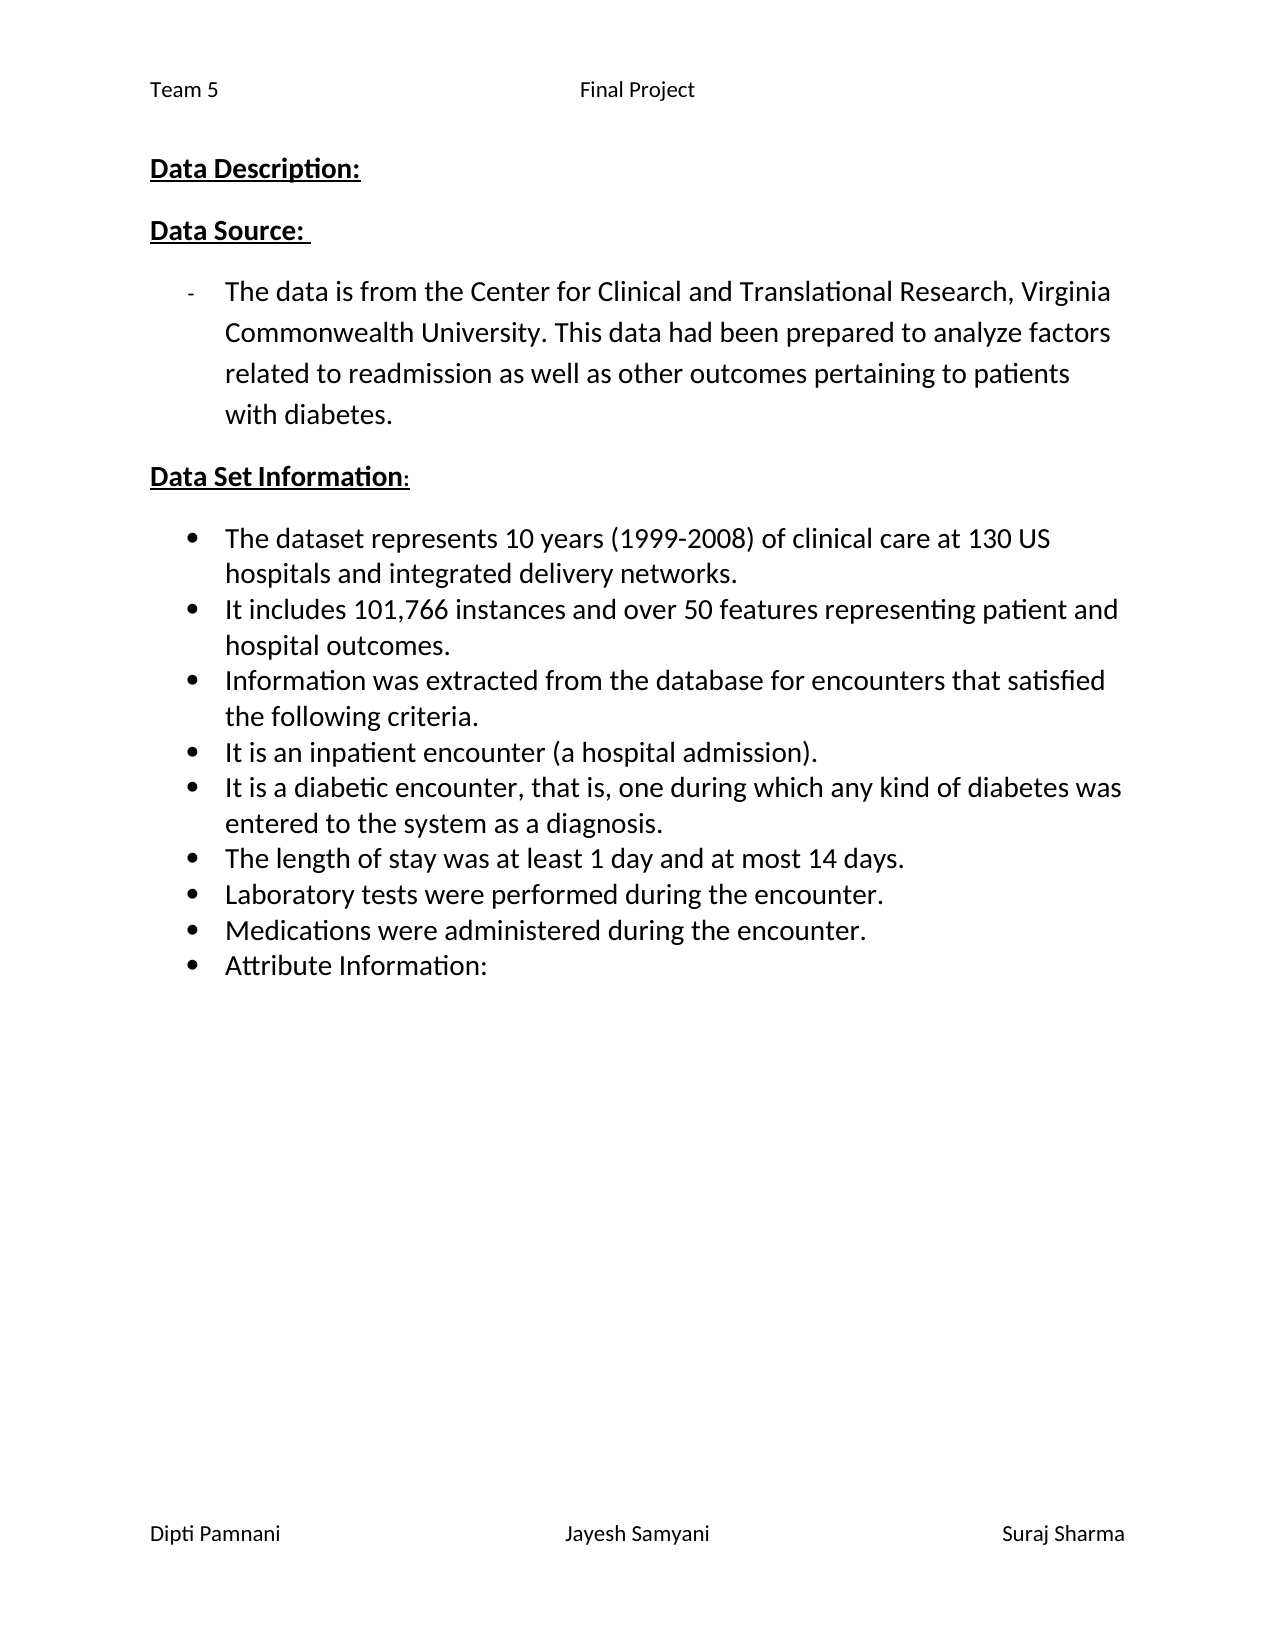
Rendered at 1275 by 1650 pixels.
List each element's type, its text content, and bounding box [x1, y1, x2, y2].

list It is an inpatient encounter (a hospital admission). [187, 734, 1125, 769]
text Data Source: [150, 212, 1125, 247]
list The dataset represents 10 years (1999-2008) of clinical care at 130 US hospitals and integrated delivery networks. [187, 520, 1125, 591]
text Data Set Information: [150, 458, 1125, 494]
text Data Description: [150, 150, 1125, 186]
list Attribute Information: [187, 947, 1125, 983]
list It includes 101,766 instances and over 50 features representing patient and hospital outcomes. [187, 591, 1125, 662]
list The data is from the Center for Clinical and Translational Research, Virginia Commonwealth University. This data had been prepared to analyze factors related to readmission as well as other outcomes pertaining to patients with diabetes. [187, 273, 1125, 432]
list It is a diabetic encounter, that is, one during which any kind of diabetes was entered to the system as a diagnosis. [187, 769, 1125, 841]
list The length of stay was at least 1 day and at most 14 days. [187, 841, 1125, 876]
list Medications were administered during the encounter. [187, 912, 1125, 947]
list Laboratory tests were performed during the encounter. [187, 876, 1125, 912]
list Information was extracted from the database for encounters that satisfied the following criteria. [187, 662, 1125, 734]
